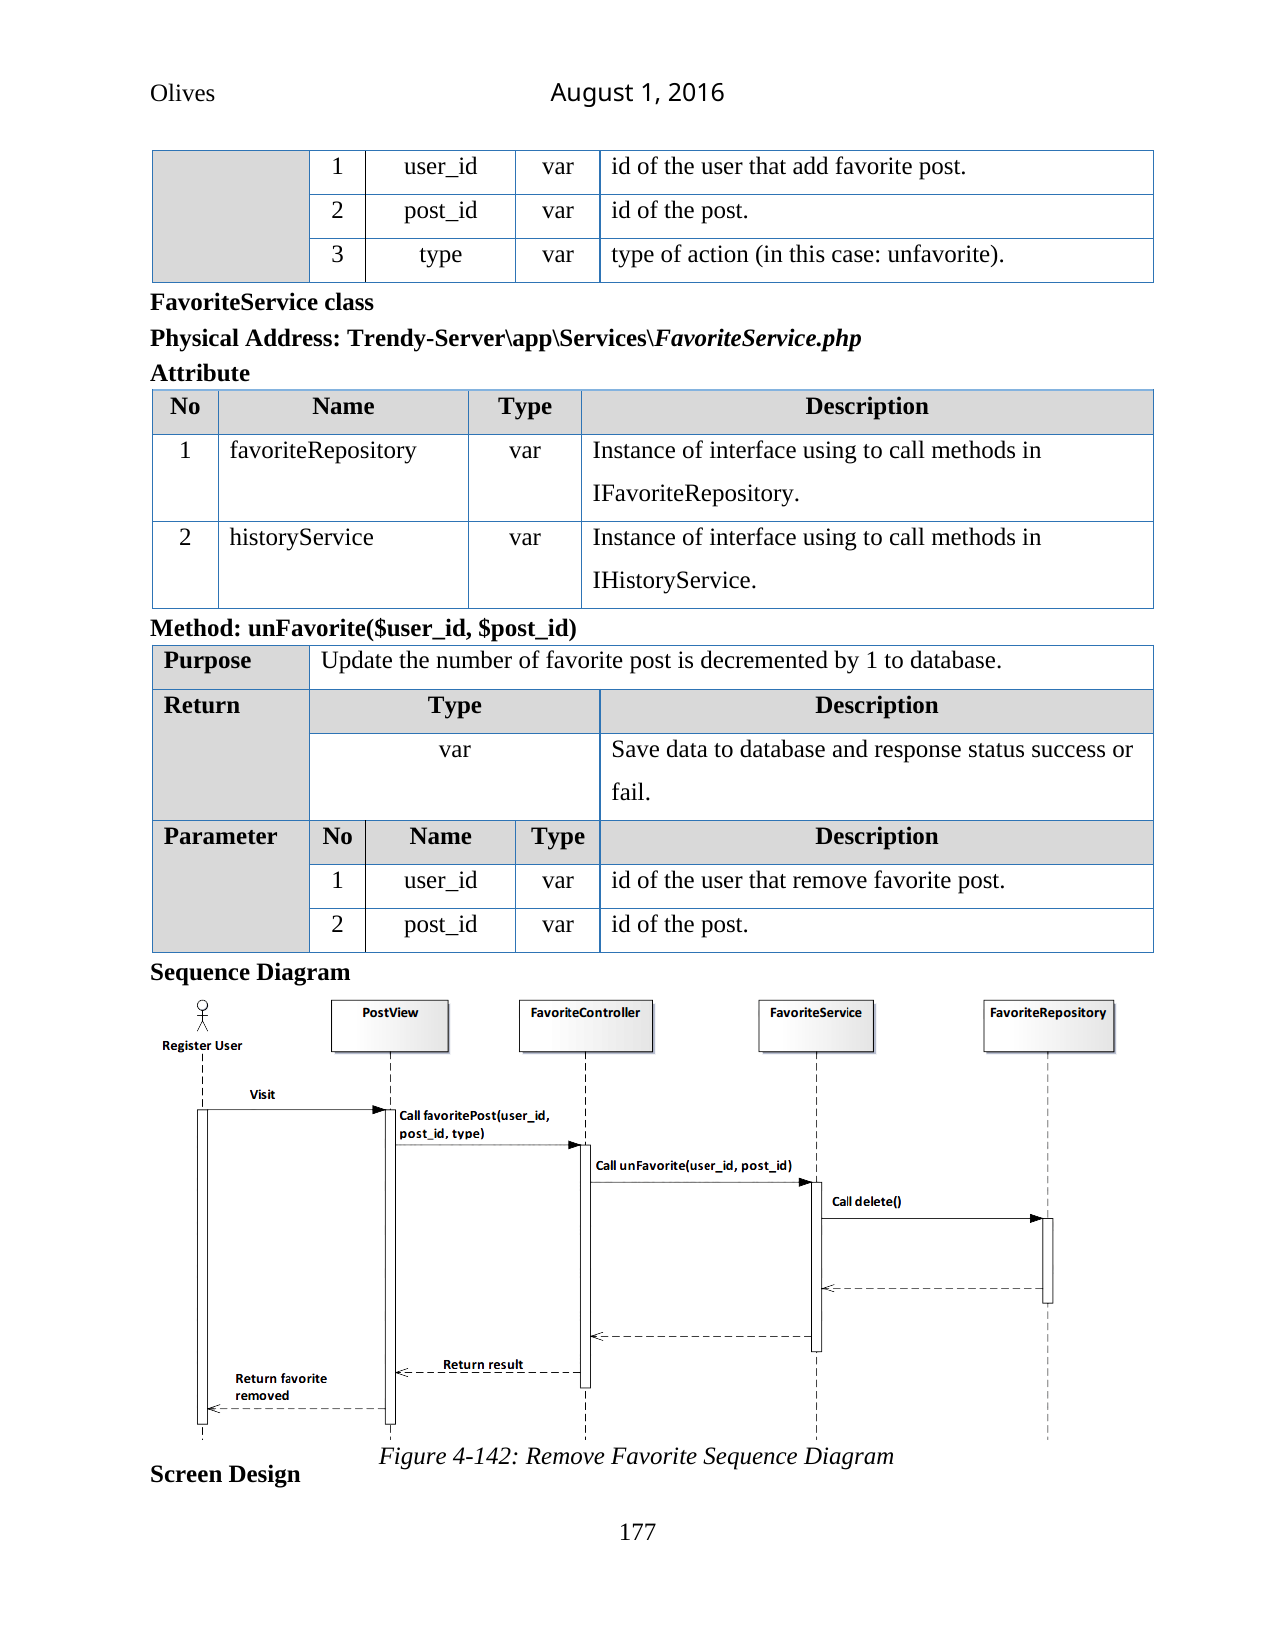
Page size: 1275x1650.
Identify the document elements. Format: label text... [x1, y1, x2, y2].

picture [150, 988, 1125, 1441]
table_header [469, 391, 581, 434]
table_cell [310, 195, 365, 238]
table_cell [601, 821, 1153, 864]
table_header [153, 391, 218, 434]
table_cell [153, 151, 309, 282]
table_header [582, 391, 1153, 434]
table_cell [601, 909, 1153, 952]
subtitle Physical Address: Trendy-Server\app\Services\FavoriteService.php [150, 323, 1125, 351]
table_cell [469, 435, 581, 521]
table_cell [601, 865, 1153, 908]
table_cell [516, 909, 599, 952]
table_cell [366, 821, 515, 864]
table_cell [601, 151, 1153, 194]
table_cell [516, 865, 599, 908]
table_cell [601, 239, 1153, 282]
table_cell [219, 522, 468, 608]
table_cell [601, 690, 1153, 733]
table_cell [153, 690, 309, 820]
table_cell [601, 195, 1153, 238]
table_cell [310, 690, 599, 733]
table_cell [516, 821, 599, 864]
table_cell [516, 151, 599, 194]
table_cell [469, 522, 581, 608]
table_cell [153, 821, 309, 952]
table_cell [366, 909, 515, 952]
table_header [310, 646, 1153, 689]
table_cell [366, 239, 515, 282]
subtitle Sequence Diagram [150, 957, 1125, 986]
subtitle FavoriteService class [150, 287, 1125, 316]
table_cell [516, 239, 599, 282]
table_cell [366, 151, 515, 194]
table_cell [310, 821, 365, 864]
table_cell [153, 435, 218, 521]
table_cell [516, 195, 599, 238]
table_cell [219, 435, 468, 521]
subtitle Method: unFavorite($user_id, $post_id) [150, 613, 1125, 642]
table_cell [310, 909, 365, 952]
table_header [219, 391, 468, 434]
subtitle Attribute [150, 358, 1125, 387]
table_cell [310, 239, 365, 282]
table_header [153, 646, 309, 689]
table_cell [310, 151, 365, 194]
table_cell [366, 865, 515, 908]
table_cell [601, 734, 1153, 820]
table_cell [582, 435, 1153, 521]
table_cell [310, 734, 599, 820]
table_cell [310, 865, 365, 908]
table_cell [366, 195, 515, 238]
subtitle Screen Design [150, 1459, 1125, 1488]
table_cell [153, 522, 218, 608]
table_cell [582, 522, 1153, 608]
